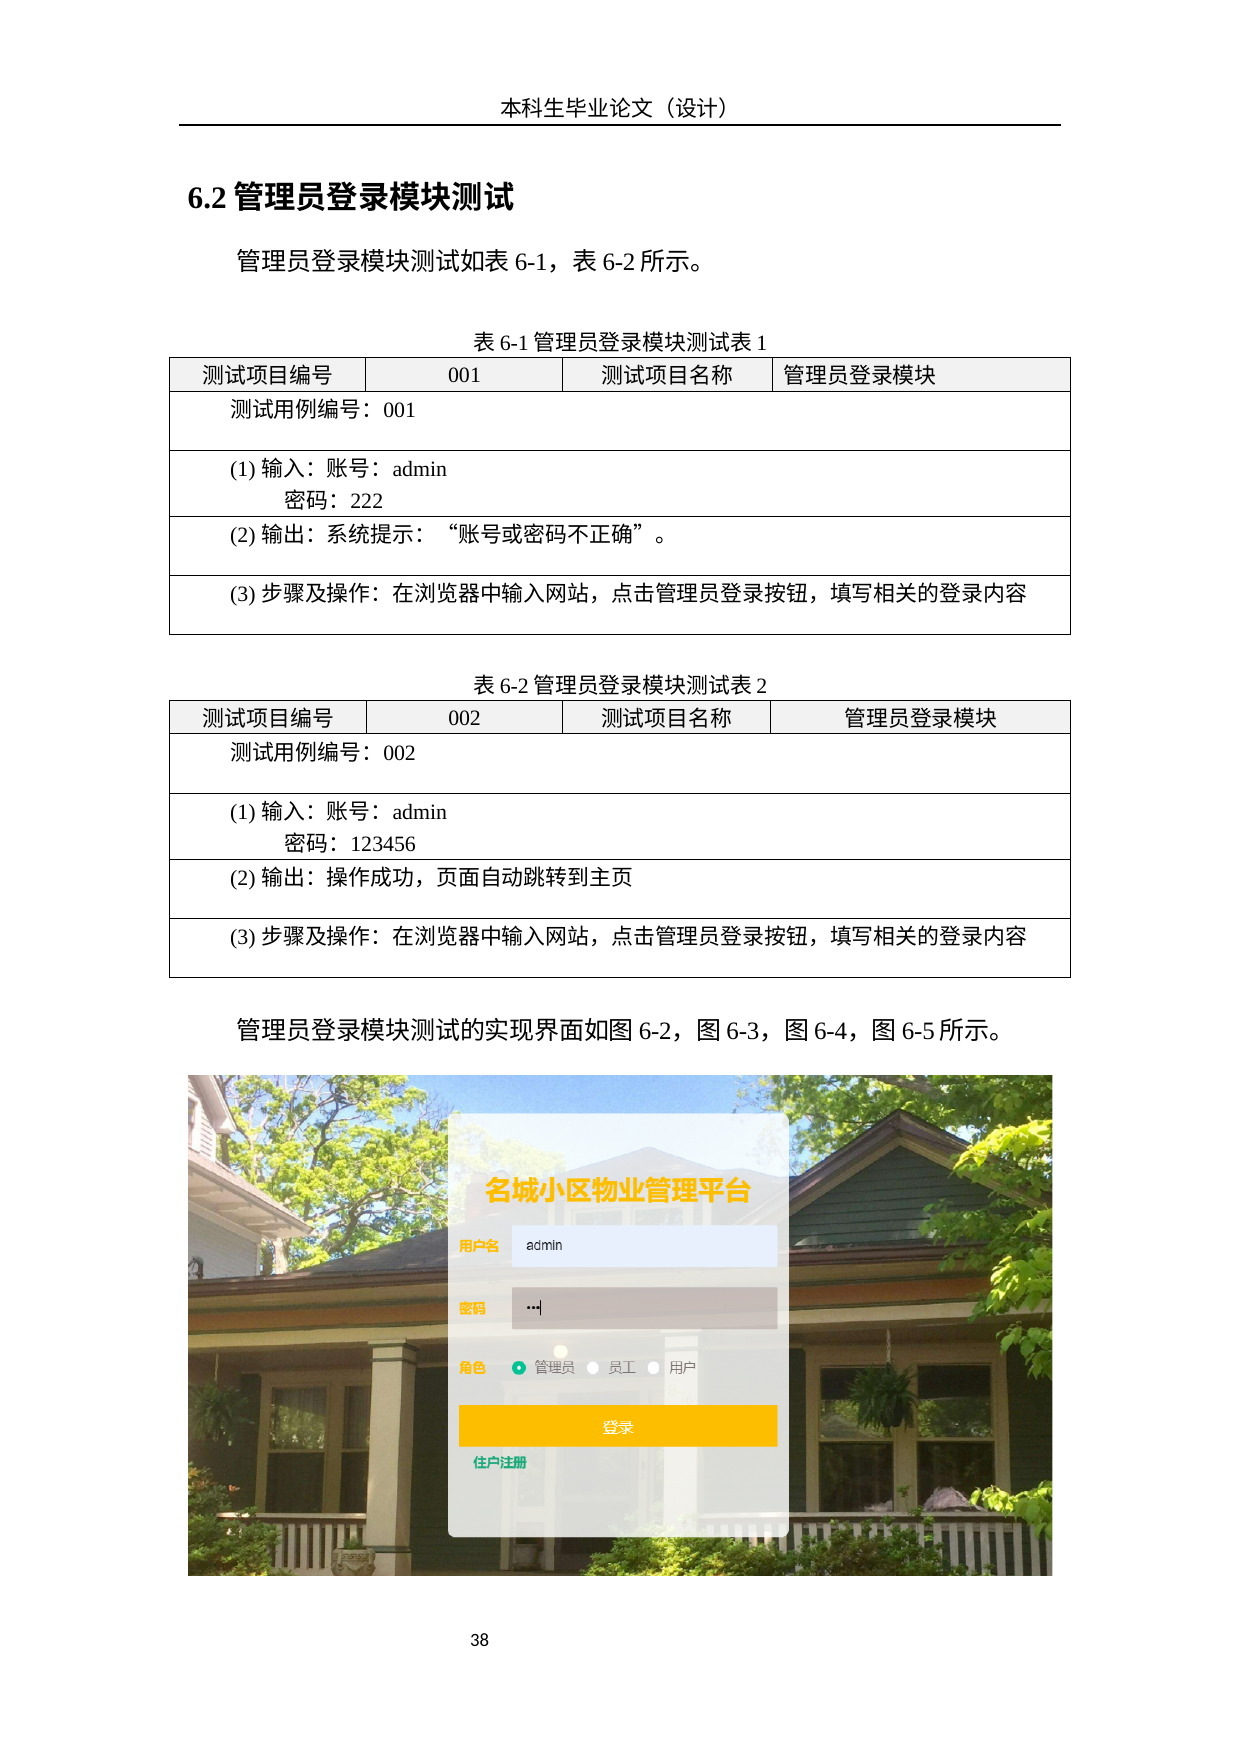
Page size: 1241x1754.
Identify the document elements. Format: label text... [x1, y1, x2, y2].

table_header 002 [367, 701, 562, 733]
table_cell (1) 输入：账号：admin 密码：222 [170, 451, 1070, 516]
subtitle 6.2管理员登录模块测试 [187, 162, 1053, 227]
text 表6-1管理员登录模块测试表1 [187, 324, 1053, 357]
table_header 测试项目编号 [170, 358, 365, 391]
text 管理员登录模块测试如表6-1，表6-2所示。 [187, 227, 1053, 292]
table_cell (3) 步骤及操作：在浏览器中输入网站，点击管理员登录按钮，填写相关的登录内容 [170, 919, 1070, 977]
table_header 管理员登录模块 [771, 701, 1070, 733]
table_header 001 [366, 358, 562, 391]
table_header 测试项目名称 [563, 358, 772, 391]
table_cell (2) 输出：系统提示：“账号或密码不正确”。 [170, 517, 1070, 575]
text 表6-2管理员登录模块测试表2 [187, 667, 1053, 700]
table_cell 测试用例编号：002 [170, 734, 1070, 792]
table_header 测试项目名称 [563, 701, 770, 733]
table_cell (3) 步骤及操作：在浏览器中输入网站，点击管理员登录按钮，填写相关的登录内容 [170, 576, 1070, 634]
text 管理员登录模块测试的实现界面如图6-2，图6-3，图6-4，图6-5所示。 [187, 1010, 1053, 1046]
picture [188, 1075, 1053, 1576]
table_header 管理员登录模块 [773, 358, 1070, 391]
table_cell 测试用例编号：001 [170, 392, 1070, 449]
table_cell (2) 输出：操作成功，页面自动跳转到主页 [170, 860, 1070, 917]
table_header 测试项目编号 [170, 701, 366, 733]
table_cell (1) 输入：账号：admin 密码：123456 [170, 794, 1070, 858]
